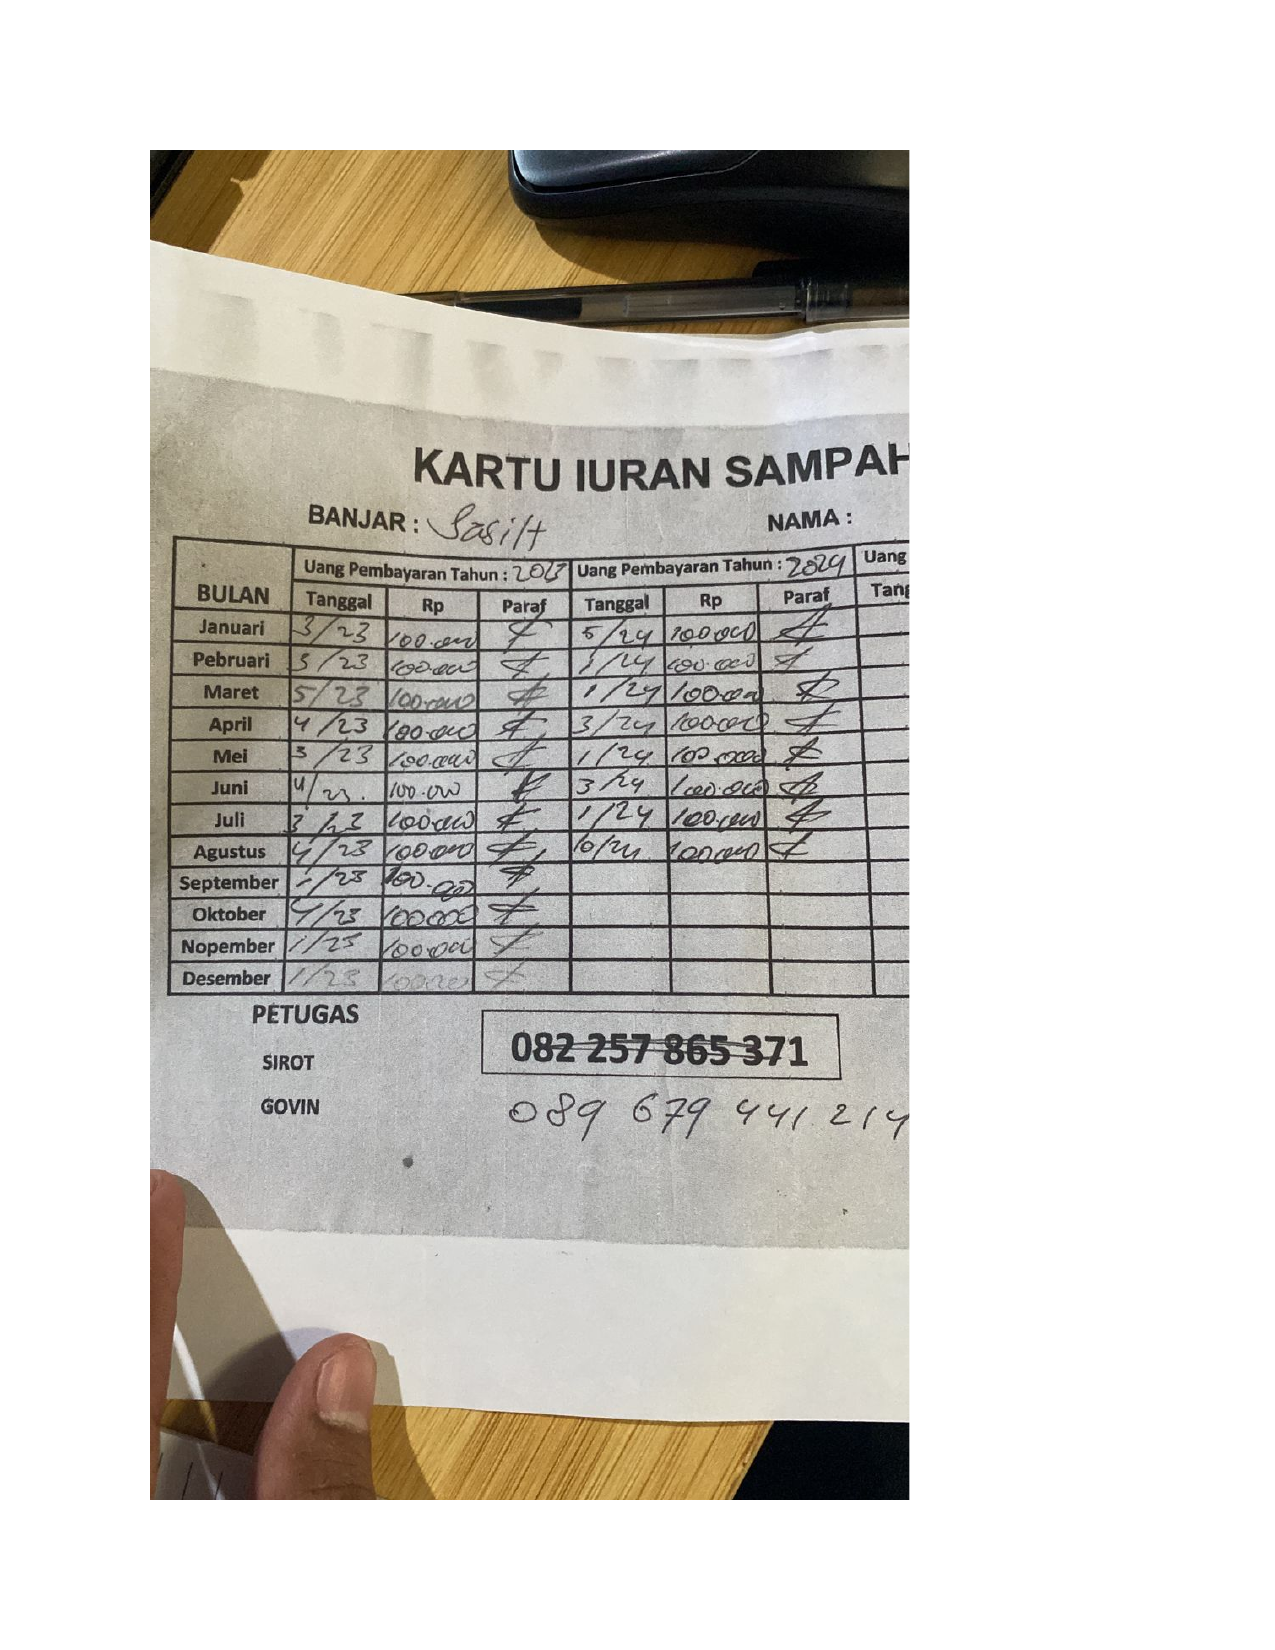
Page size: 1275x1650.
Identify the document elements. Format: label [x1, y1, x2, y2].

picture [150, 150, 910, 1500]
